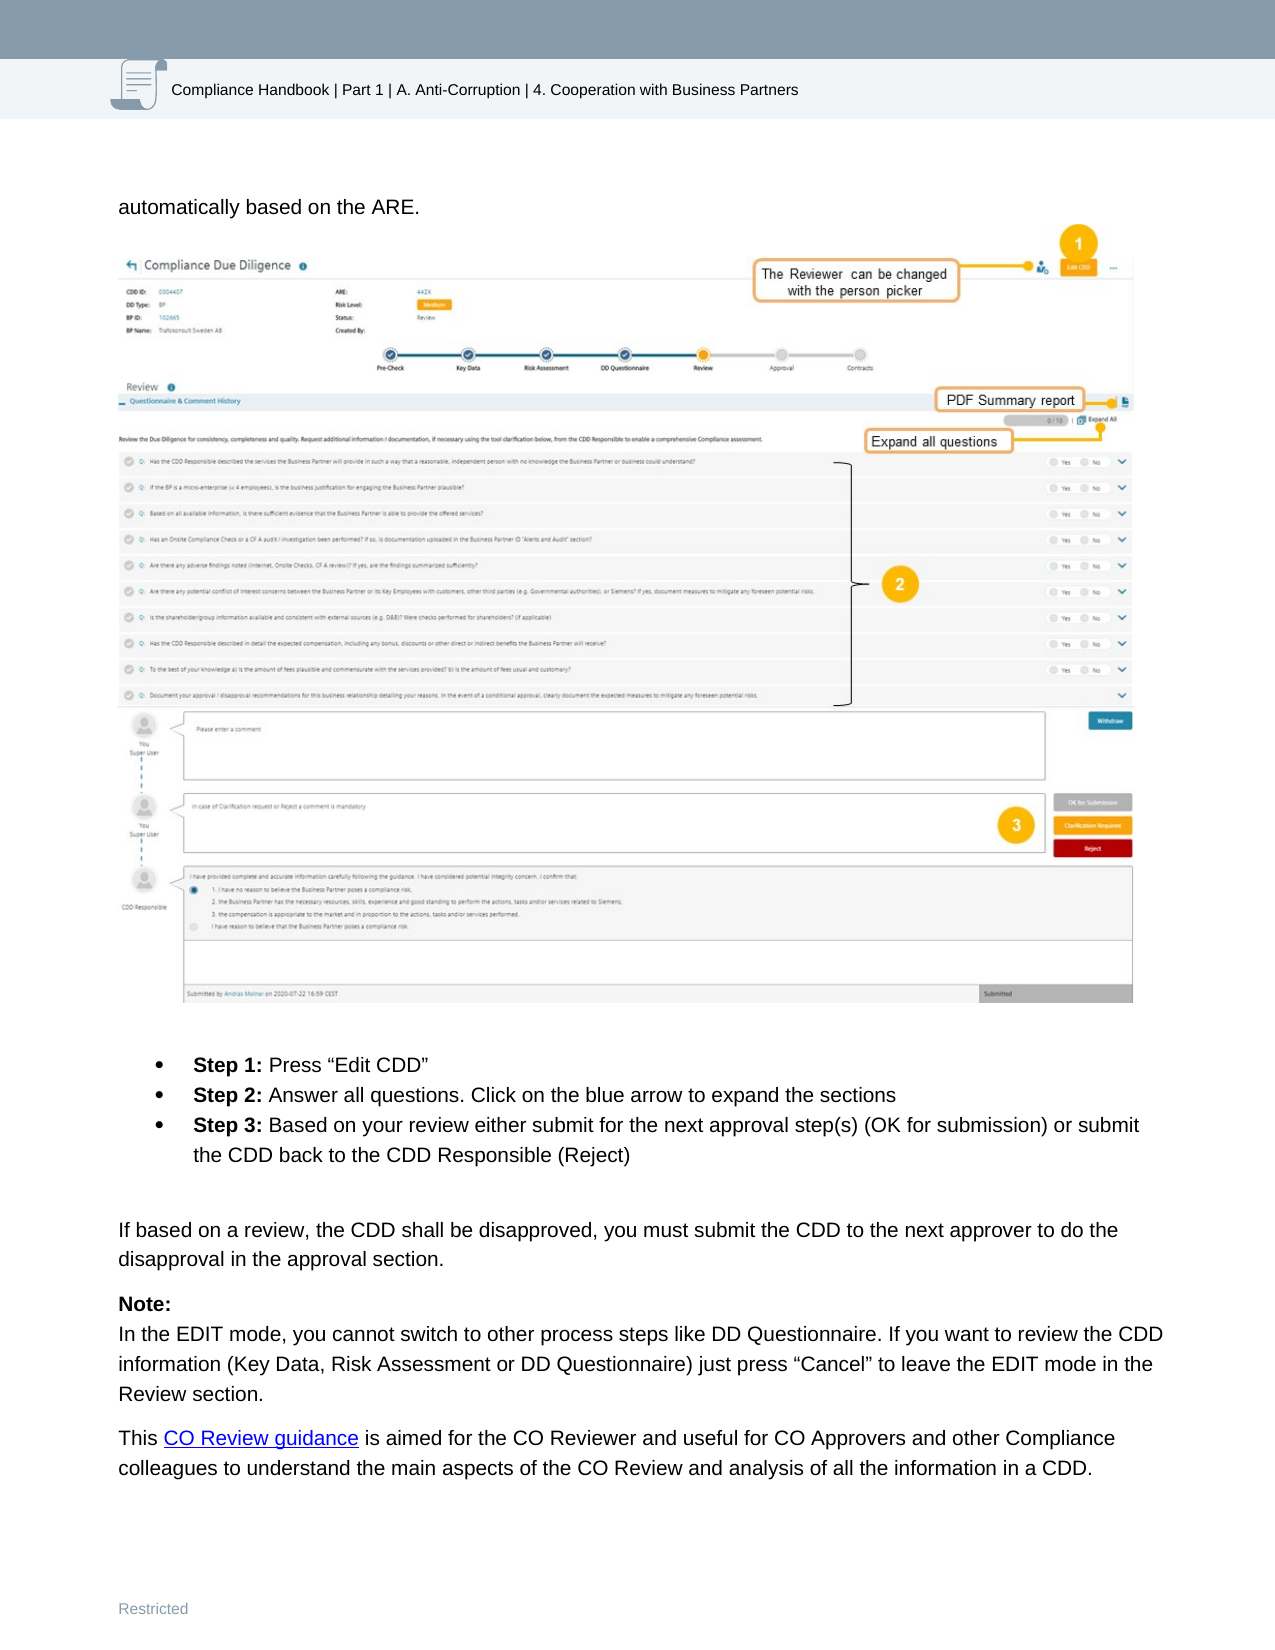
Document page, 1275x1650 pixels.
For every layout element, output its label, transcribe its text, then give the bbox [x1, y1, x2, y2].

text If based on a review, the CDD shall be disapproved, you must submit the CDD to the next approver to do the disapproval in the approval section. [118, 1217, 1169, 1271]
list Step 2: Answer all questions. Click on the blue arrow to expand the sections [156, 1083, 1169, 1107]
picture [110, 59, 168, 110]
list Step 1: Press “Edit CDD” [156, 1053, 1169, 1077]
list Step 3: Based on your review either submit for the next approval step(s) (OK for submission) or submit the CDD back to the CDD Responsible (Reject) [156, 1113, 1169, 1167]
picture [118, 224, 1134, 1003]
text Note: In the EDIT mode, you cannot switch to other process steps like DD Questionnaire. If you want to review the CDD information (Key Data, Risk Assessment or DD Questionnaire) just press “Cancel” to leave the EDIT mode in the Review section. [118, 1292, 1169, 1405]
text This CO Review guidance is aimed for the CO Reviewer and useful for CO Approvers and other Compliance colleagues to understand the main aspects of the CO Review and analysis of all the information in a CDD. [118, 1426, 1169, 1480]
